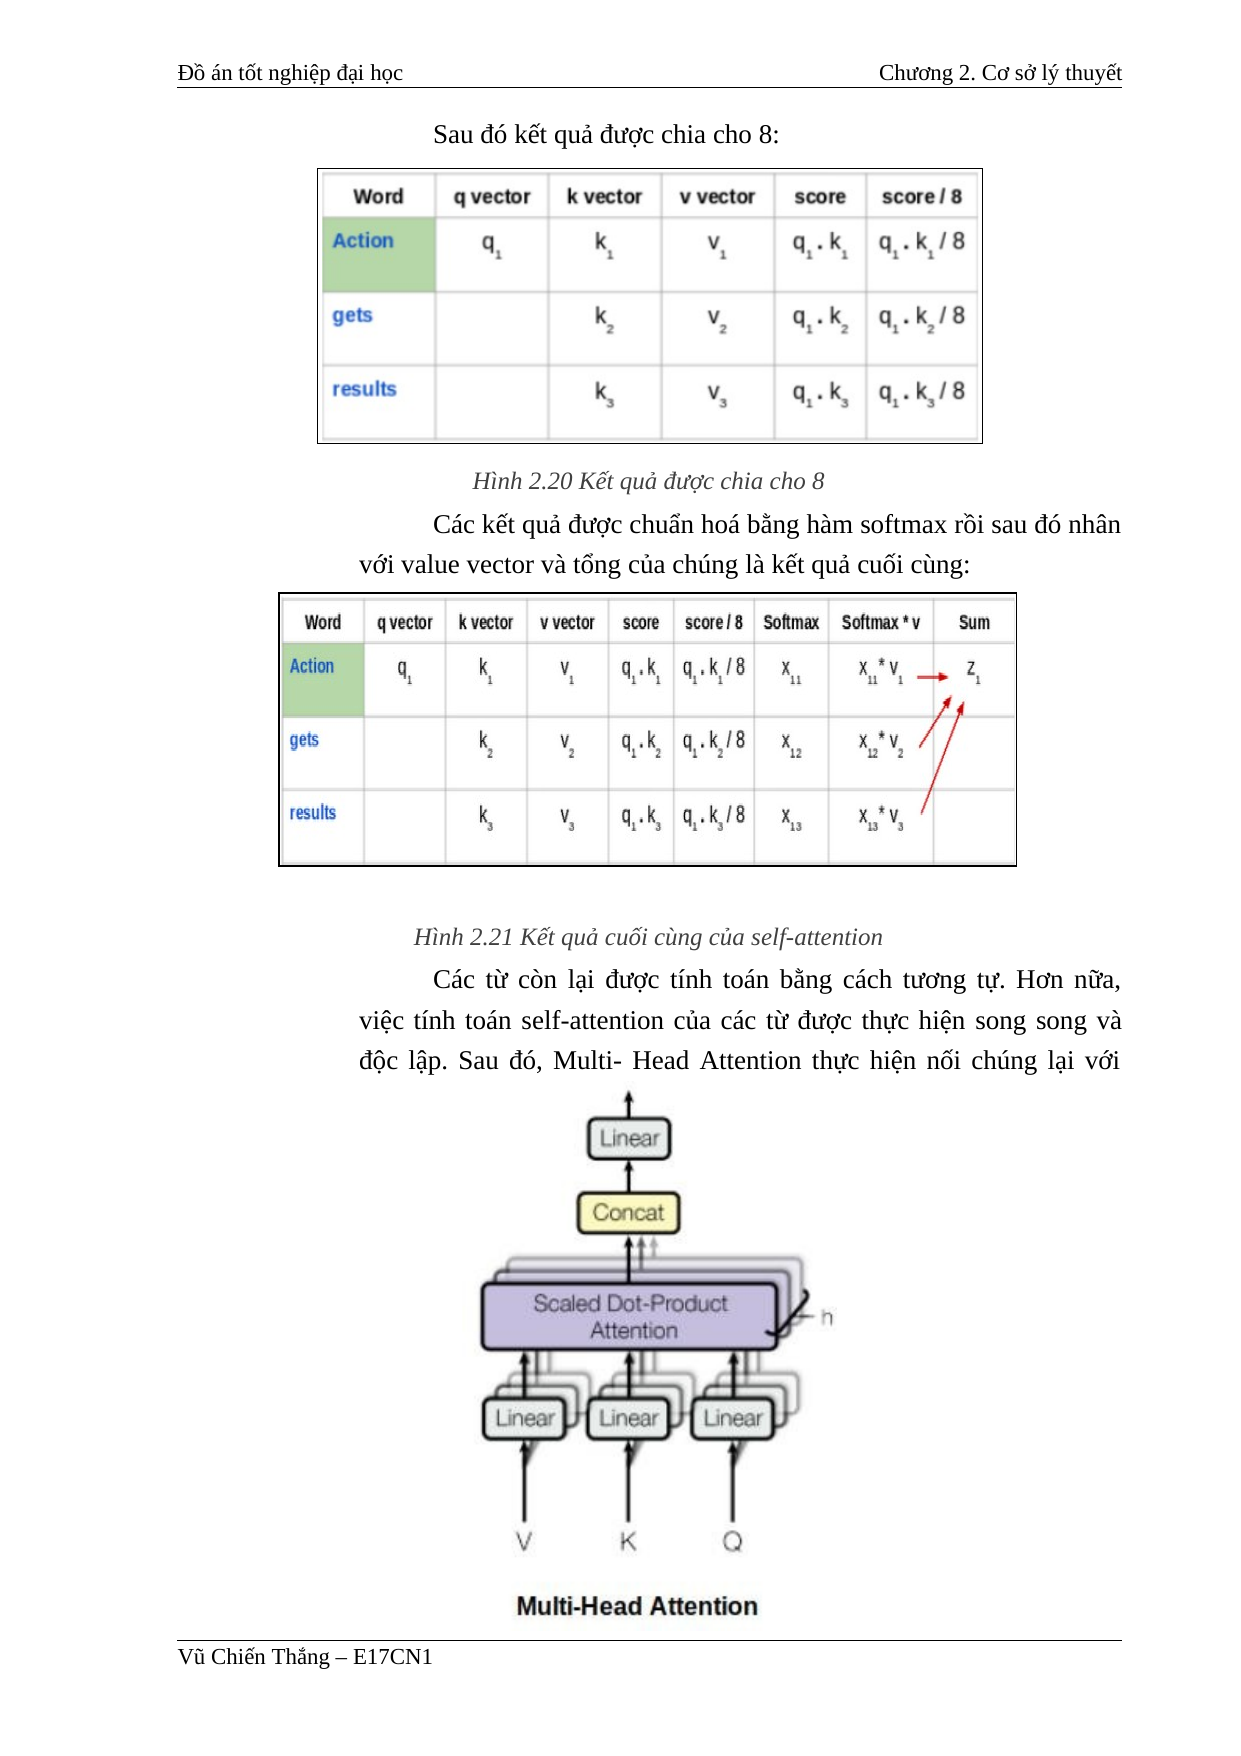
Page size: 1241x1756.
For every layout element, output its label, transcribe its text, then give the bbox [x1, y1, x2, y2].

picture [322, 171, 979, 442]
text Các từ còn lại được tính toán bằng cách tương tự. Hơn nữa, việc tính toán self-attention của các từ được thực hiện song song và độc lập. Sau đó, Multi- Head Attention thực hiện nối chúng lại với nhau và thực hiện phép biến đổi tuyến tính: [359, 964, 1122, 1076]
text Hình 2.21 Kết quả cuối cùng của self-attention [177, 922, 1122, 951]
text Sau đó kết quả được chia cho 8: [359, 118, 1122, 149]
text Các kết quả được chuẩn hoá bằng hàm softmax rồi sau đó nhân với value vector và tổng của chúng là kết quả cuối cùng: [359, 508, 1122, 579]
picture [462, 1081, 837, 1631]
picture [281, 596, 1015, 865]
